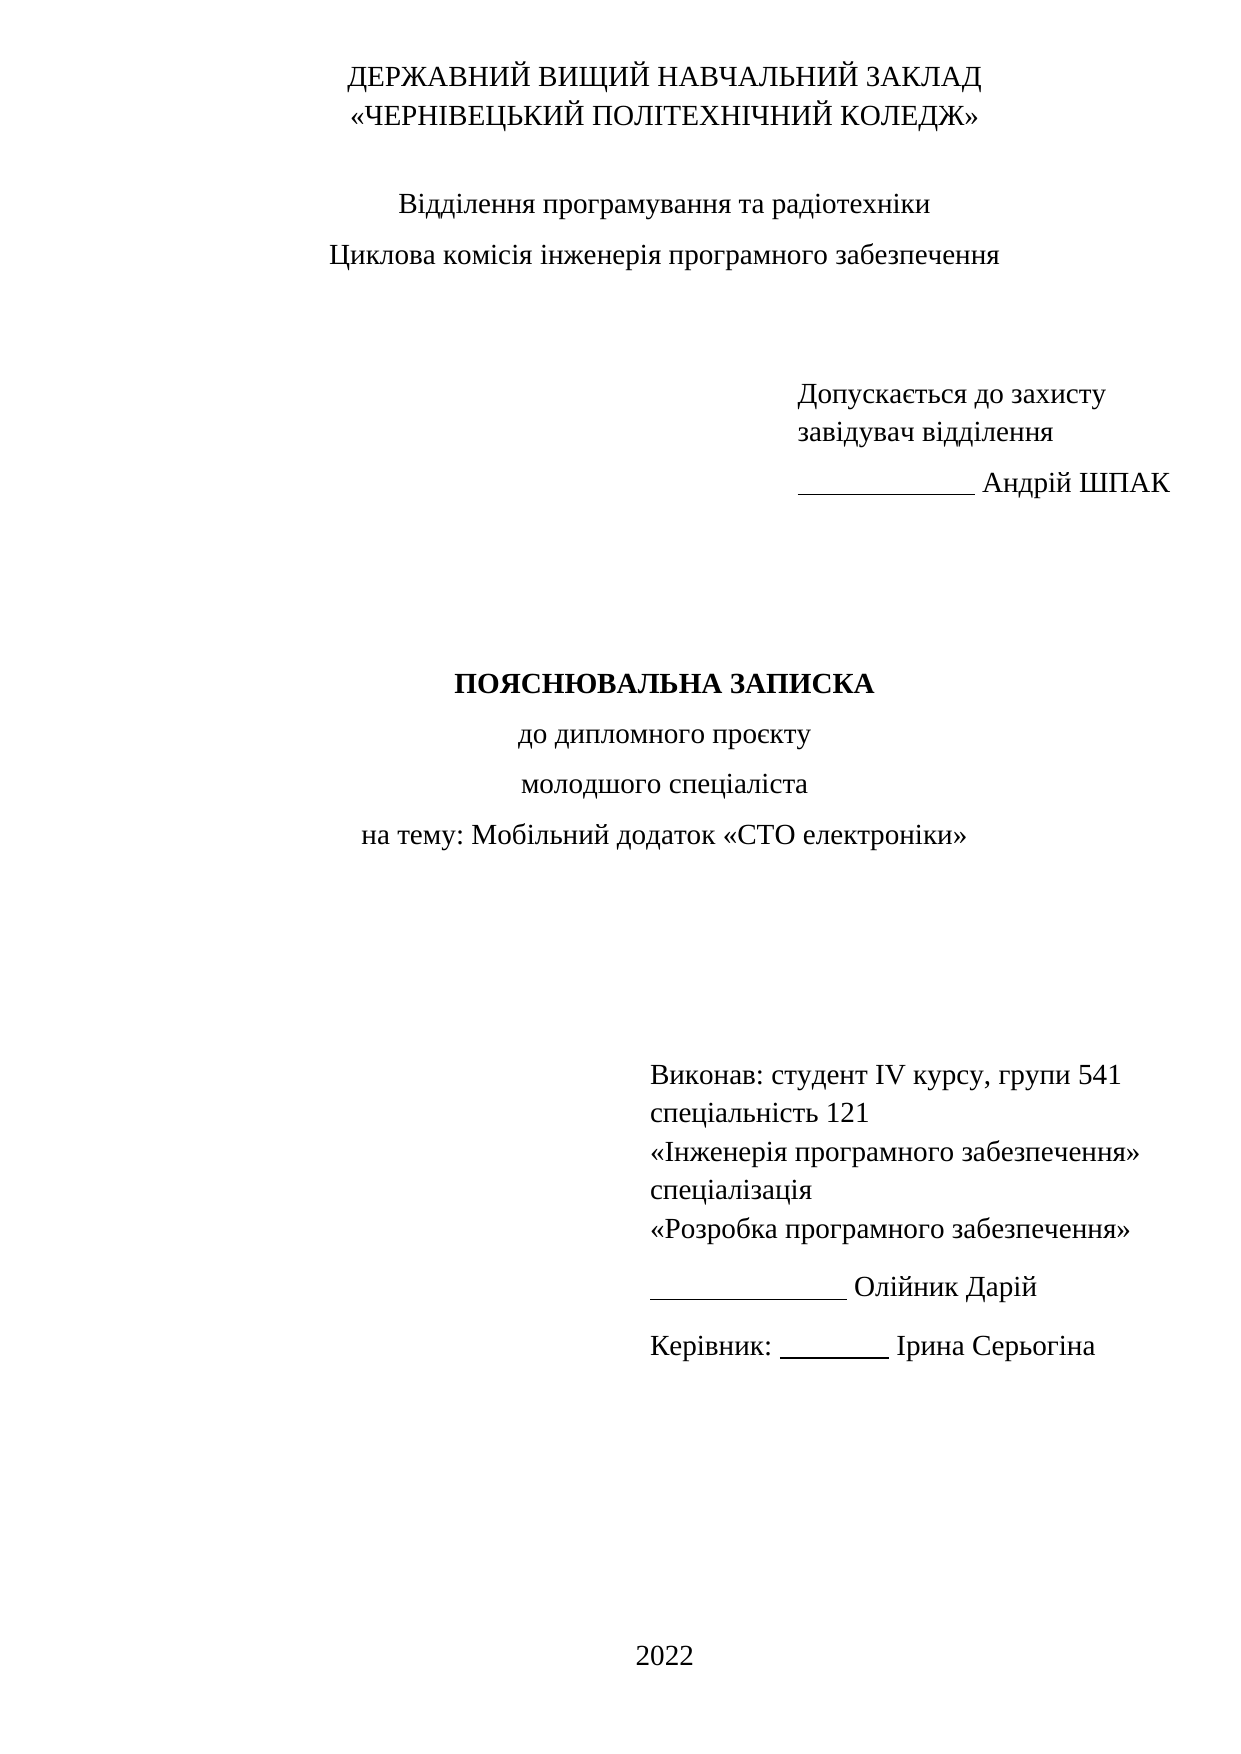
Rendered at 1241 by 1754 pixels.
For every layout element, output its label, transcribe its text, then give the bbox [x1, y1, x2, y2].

text Відділення програмування та радіотехніки [148, 186, 1181, 220]
text завідувач відділення [148, 414, 1181, 448]
text «Розробка програмного забезпечення» [148, 1211, 1181, 1244]
text Державний вищий навчальний заклад [148, 59, 1181, 93]
text Виконав: студент IV курсу, групи 541 [148, 1057, 1181, 1090]
text до дипломного проєкту [148, 716, 1181, 750]
text «Інженерія програмного забезпечення» [148, 1134, 1181, 1167]
text ПОЯСНЮВАЛЬНА ЗАПИСКА [148, 666, 1181, 699]
text Циклова комісія інженерія програмного забезпечення [148, 237, 1181, 270]
text Керівник: Ірина Серьогіна [148, 1328, 1181, 1362]
text Андрій ШПАК [148, 465, 1181, 498]
text молодшого спеціаліста [148, 767, 1181, 800]
text на тему: Мобільний додаток «СТО електроніки» [148, 817, 1181, 851]
text Допускається до захисту [148, 376, 1181, 409]
text спеціальність 121 [148, 1095, 1181, 1129]
text Олійник Дарій [148, 1269, 1181, 1303]
subtitle «Чернівецький політехнічний коледж» [148, 98, 1181, 131]
text спеціалізація [148, 1172, 1181, 1206]
text 2022 [148, 1638, 1181, 1672]
